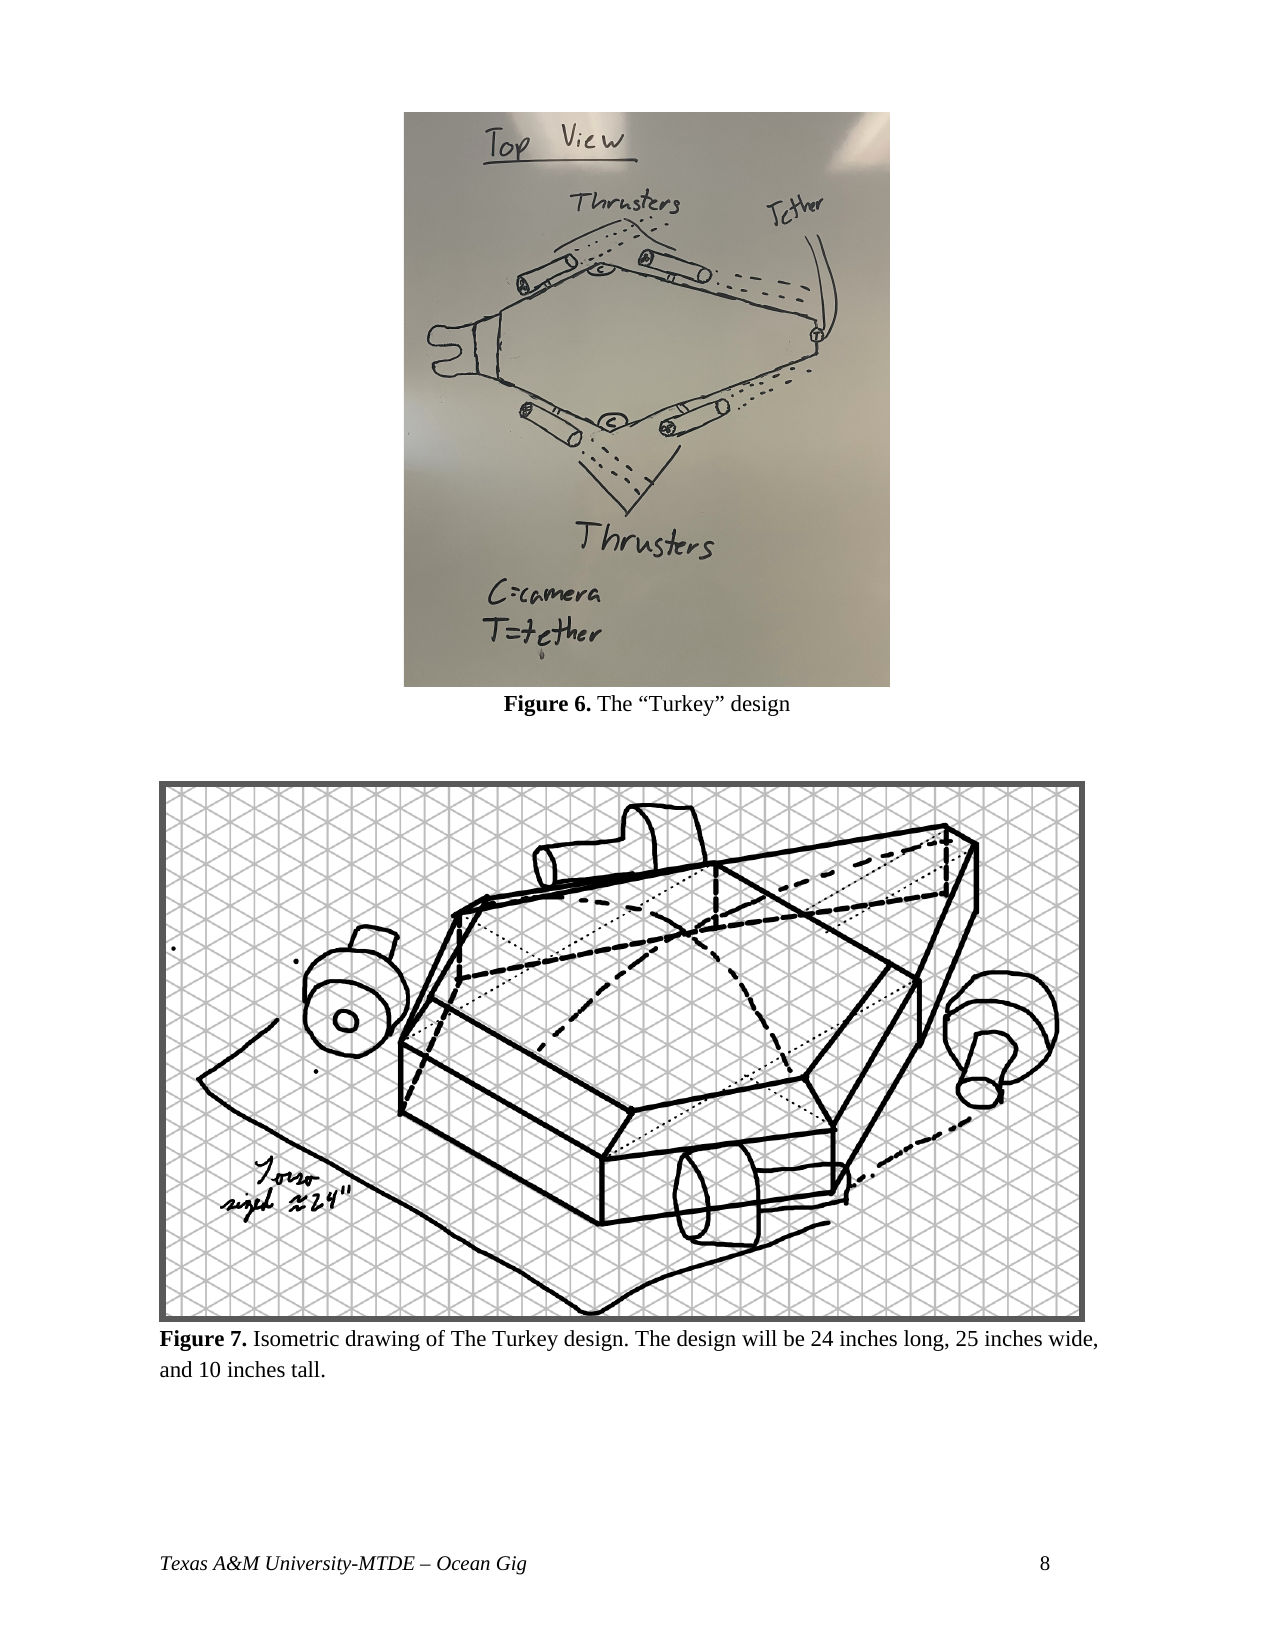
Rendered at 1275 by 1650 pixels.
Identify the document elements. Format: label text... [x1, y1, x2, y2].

text Figure 6. The “Turkey” design [159, 690, 1134, 717]
picture [166, 787, 1079, 1316]
text Figure 7. Isometric drawing of The Turkey design. The design will be 24 inches long, 25 inches wide, and 10 inches tall. [159, 1326, 1134, 1382]
picture [403, 112, 890, 687]
